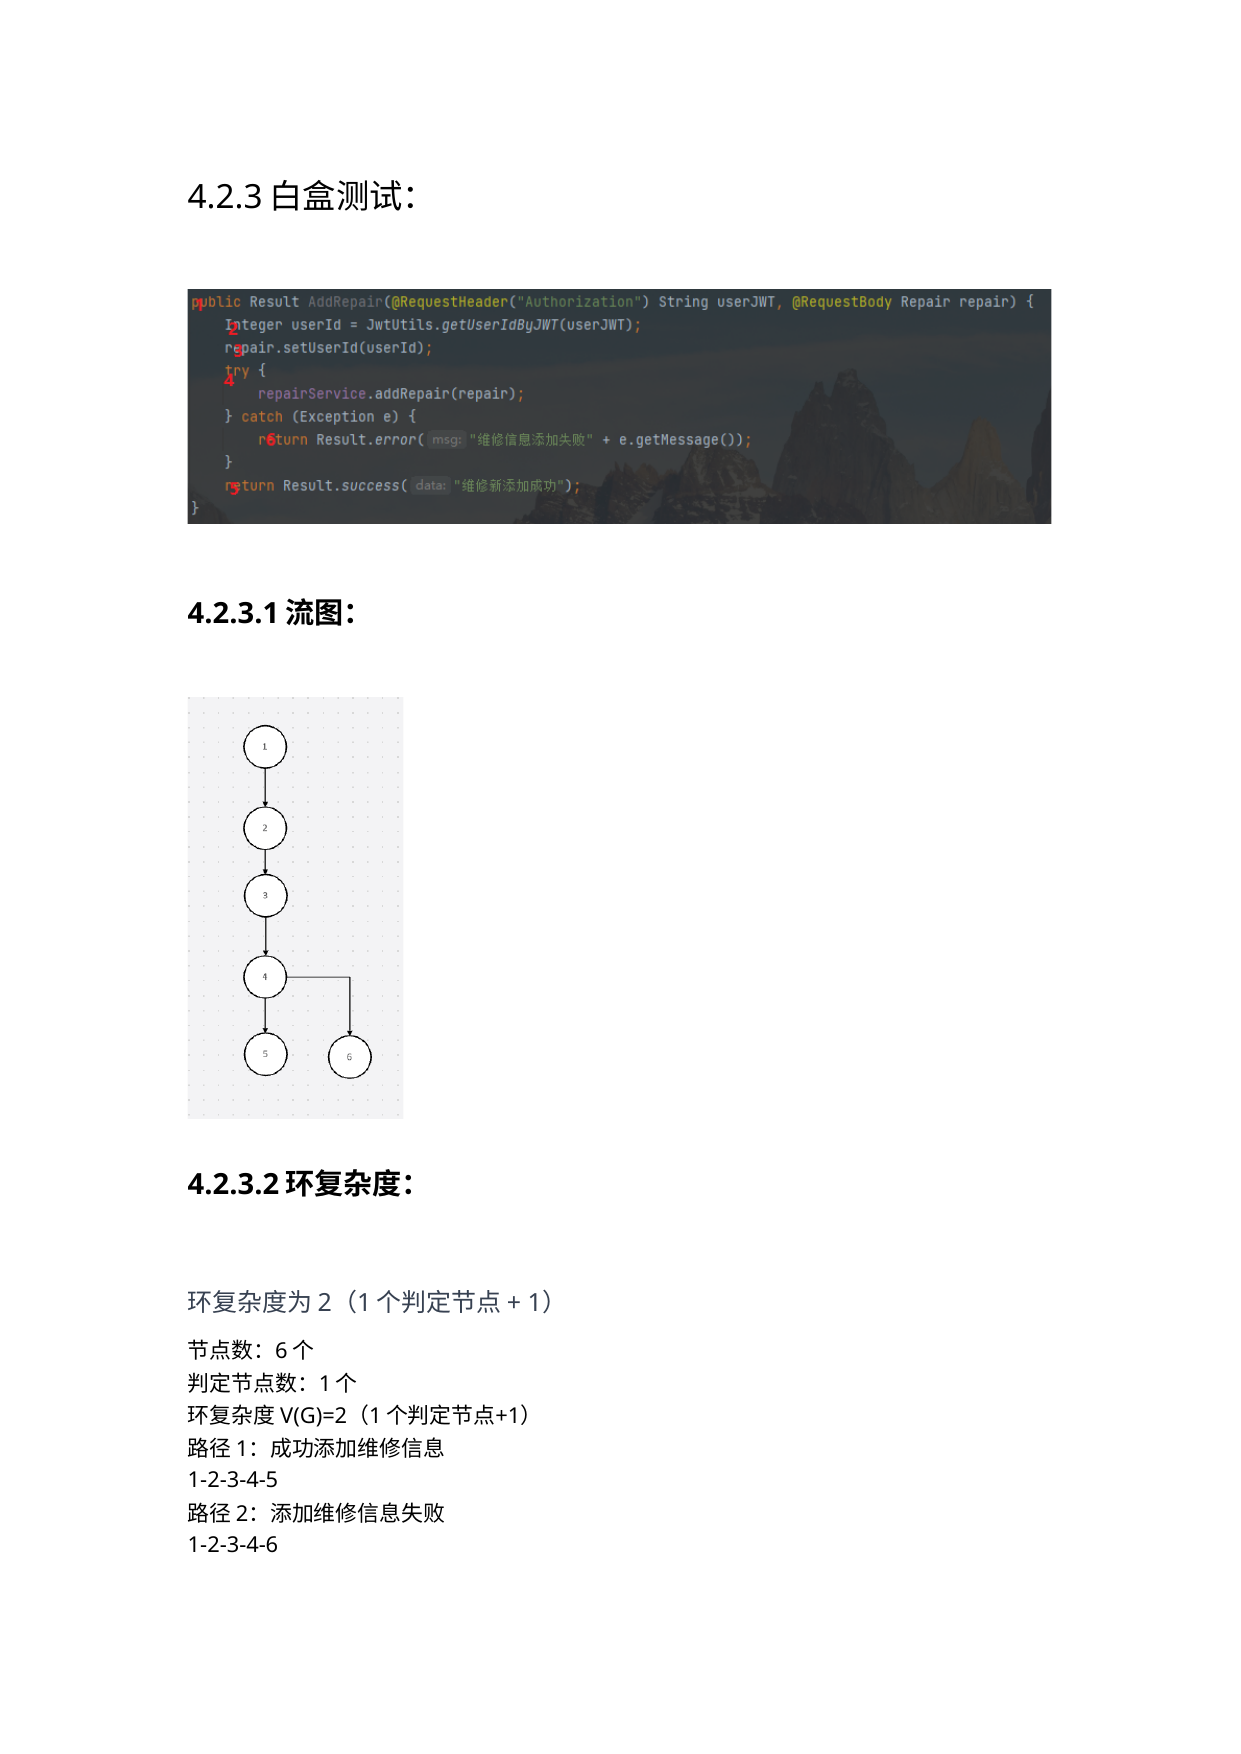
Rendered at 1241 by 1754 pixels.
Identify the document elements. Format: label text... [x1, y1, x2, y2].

text 判定节点数：1个 [187, 1365, 1053, 1398]
picture [187, 289, 1052, 524]
text 路径1：成功添加维修信息 [187, 1430, 1053, 1463]
picture [187, 697, 404, 1119]
text 1-2-3-4-5 [187, 1463, 1053, 1495]
subtitle 4.2.3.2环复杂度： [187, 1149, 1053, 1214]
subtitle 4.2.3白盒测试： [187, 162, 1053, 227]
subtitle 4.2.3.1流图： [187, 578, 1053, 643]
text 环复杂度 V(G)=2（1个判定节点+1） [187, 1398, 1053, 1430]
text 节点数：6个 [187, 1333, 1053, 1365]
text 路径2：添加维修信息失败 [187, 1495, 1053, 1528]
text 1-2-3-4-6 [187, 1528, 1053, 1560]
text 环复杂度为2（1个判定节点 + 1） [187, 1268, 1053, 1333]
